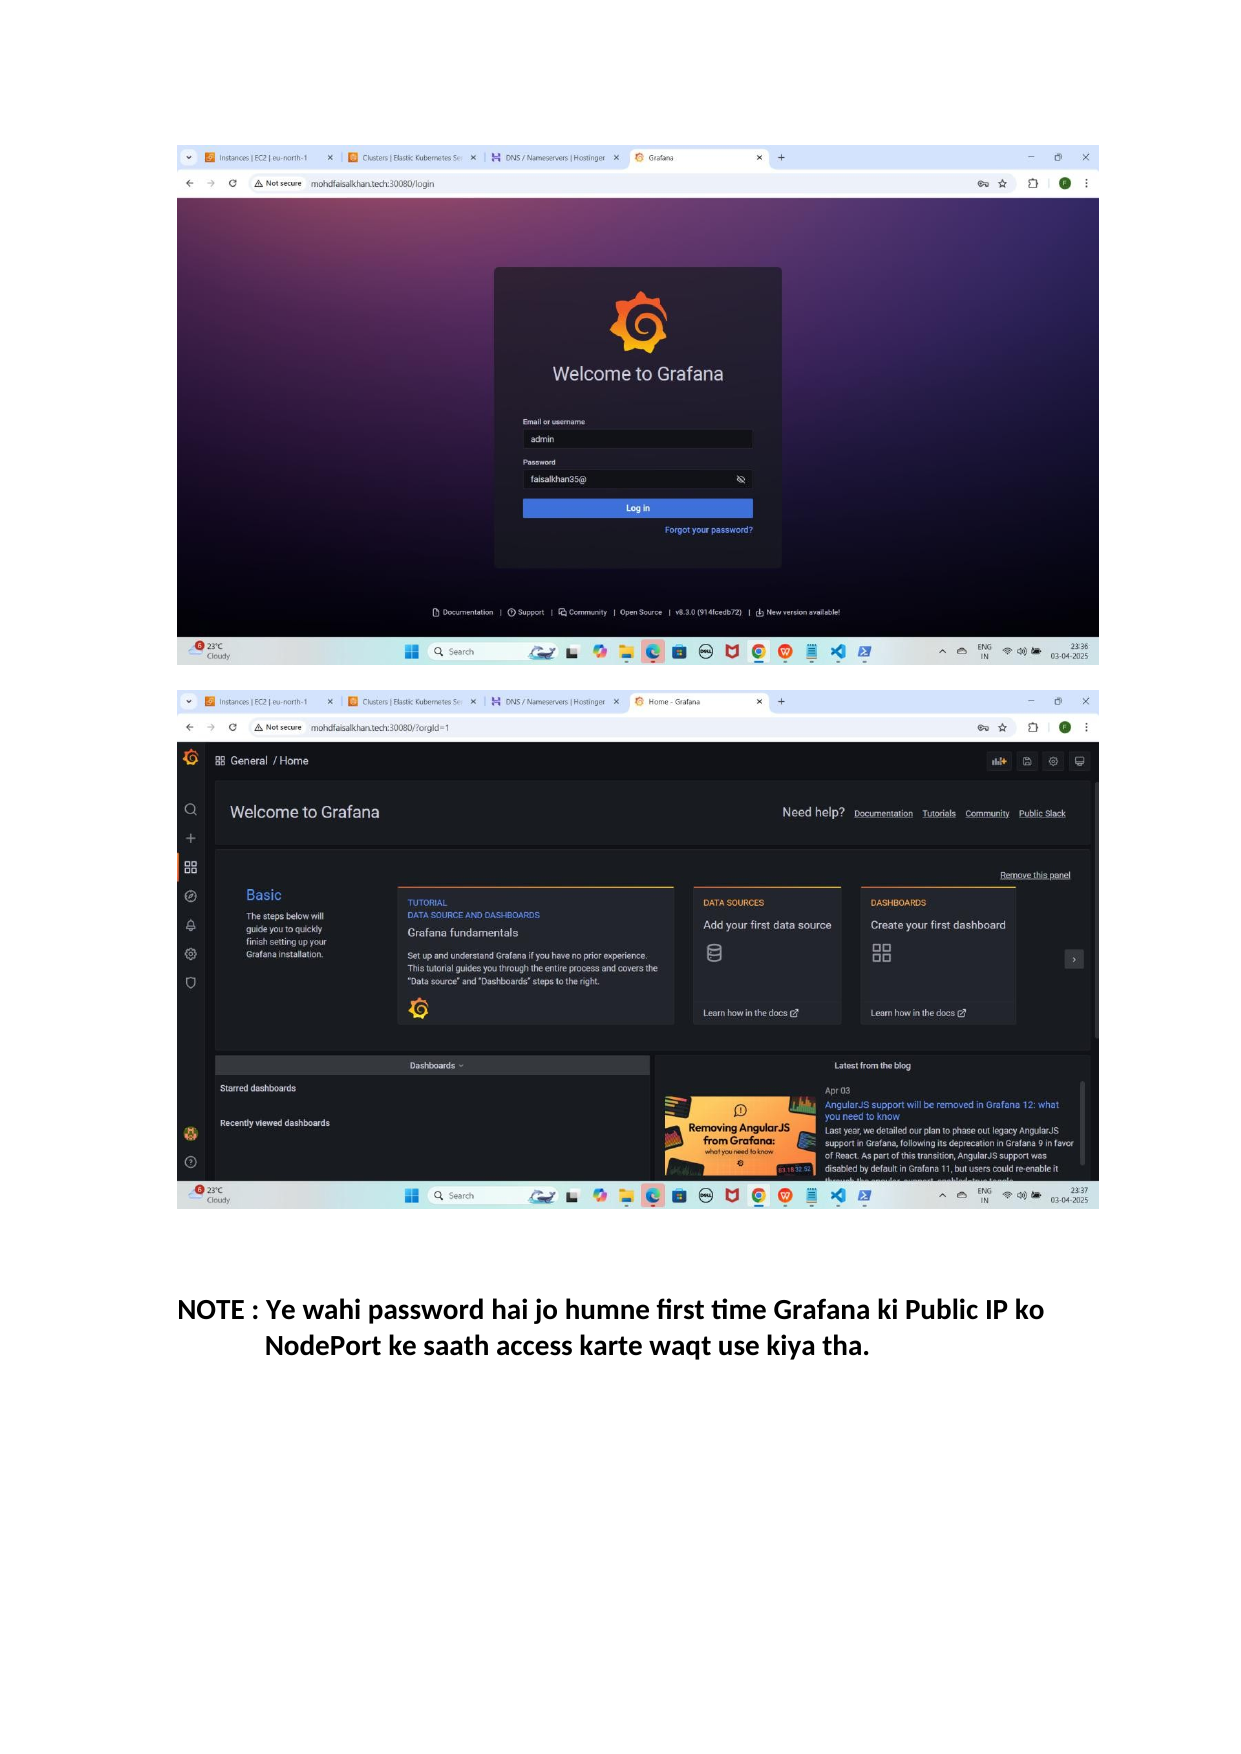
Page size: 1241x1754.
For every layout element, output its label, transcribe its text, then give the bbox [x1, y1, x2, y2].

picture [177, 145, 1099, 665]
picture [177, 690, 1099, 1209]
text NOTE : Ye wahi password hai jo humne first time Grafana ki Public IP ko NodePort ke saath access karte waqt use kiya tha. [177, 1291, 1107, 1362]
